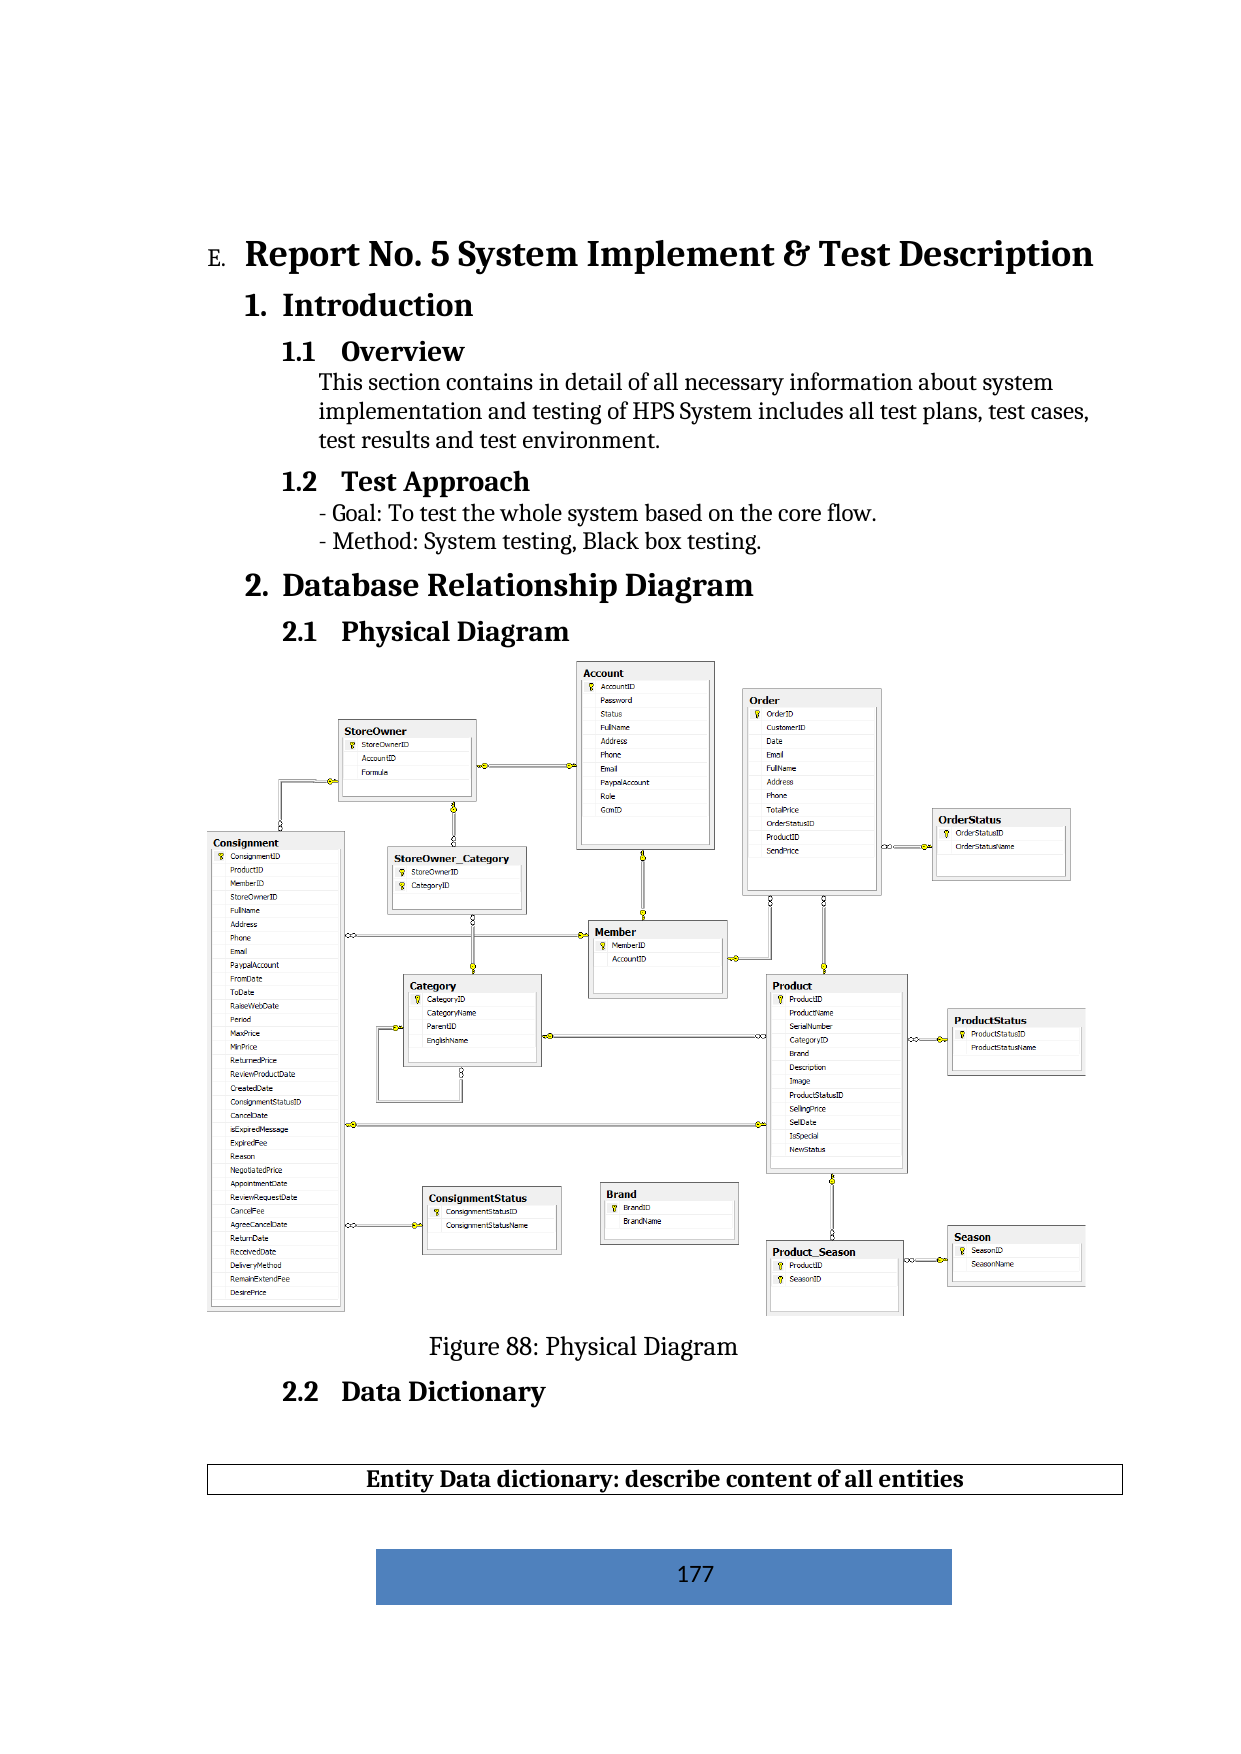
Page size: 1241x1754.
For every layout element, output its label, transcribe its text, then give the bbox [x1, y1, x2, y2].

list - Method: System testing, Black box testing. [318, 527, 1122, 556]
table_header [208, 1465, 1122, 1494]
list - Goal: To test the whole system based on the core flow. [318, 498, 1122, 527]
subtitle Introduction [244, 286, 1122, 324]
subtitle Physical Diagram [282, 615, 1122, 649]
subtitle Report No. 5 System Implement & Test Description [207, 232, 1122, 276]
subtitle Overview [282, 335, 1122, 368]
text Figure 98: Physical Diagram [428, 1331, 1122, 1363]
subtitle Data Dictionary [282, 1375, 1122, 1409]
subtitle Database Relationship Diagram [244, 566, 1122, 605]
subtitle Test Approach [282, 465, 1122, 498]
list This section contains in detail of all necessary information about system implementation and testing of HPS System includes all test plans, test cases, test results and test environment. [318, 368, 1122, 454]
picture [207, 661, 1122, 1316]
